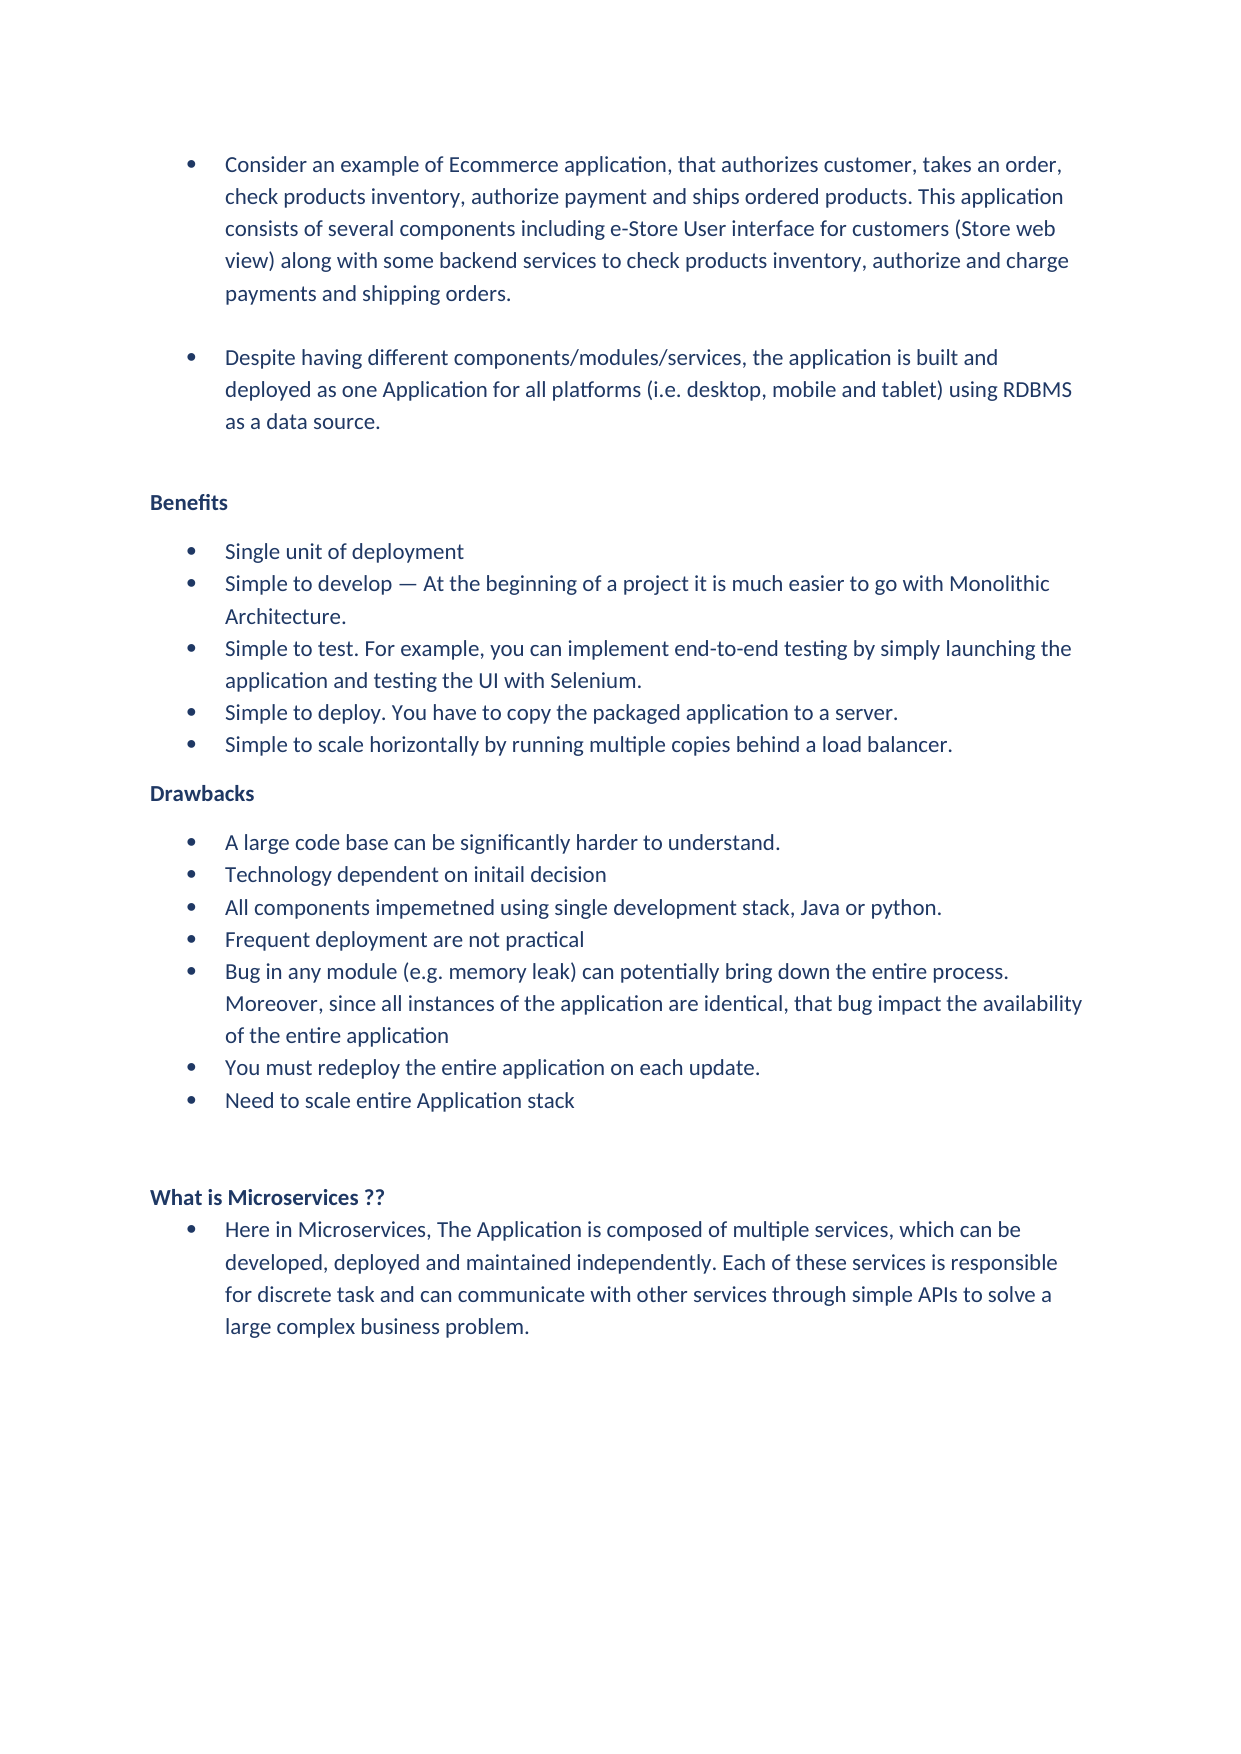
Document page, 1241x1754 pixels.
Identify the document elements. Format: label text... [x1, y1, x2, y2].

list Technology dependent on initail decision [187, 860, 1090, 888]
list Simple to scale horizontally by running multiple copies behind a load balancer. [187, 731, 1090, 758]
list You must redeploy the entire application on each update. [187, 1053, 1090, 1082]
list Despite having different components/modules/services, the application is built and deployed as one Application for all platforms (i.e. desktop, mobile and tablet) using RDBMS as a data source. [187, 343, 1090, 436]
list Bug in any module (e.g. memory leak) can potentially bring down the entire process. Moreover, since all instances of the application are identical, that bug impact the availability of the entire application [187, 957, 1090, 1049]
text Drawbacks [150, 779, 1090, 807]
subtitle What is Microservices ?? [150, 1183, 1090, 1211]
list A large code base can be significantly harder to understand. [187, 828, 1090, 856]
list Single unit of deployment [187, 537, 1090, 565]
list Here in Microservices, The Application is composed of multiple services, which can be developed, deployed and maintained independently. Each of these services is responsible for discrete task and can communicate with other services through simple APIs to solve a large complex business problem. [187, 1216, 1090, 1340]
list Simple to develop — At the beginning of a project it is much easier to go with Monolithic Architecture. [187, 569, 1090, 630]
list Need to scale entire Application stack [187, 1086, 1090, 1114]
list All components impemetned using single development stack, Java or python. [187, 893, 1090, 921]
list Frequent deployment are not practical [187, 925, 1090, 953]
list Simple to test. For example, you can implement end-to-end testing by simply launching the application and testing the UI with Selenium. [187, 634, 1090, 694]
text Benefits [150, 488, 1090, 517]
list Consider an example of Ecommerce application, that authorizes customer, takes an order, check products inventory, authorize payment and ships ordered products. This application consists of several components including e-Store User interface for customers (Store web view) along with some backend services to check products inventory, authorize and charge payments and shipping orders. [187, 150, 1090, 307]
list Simple to deploy. You have to copy the packaged application to a server. [187, 698, 1090, 726]
